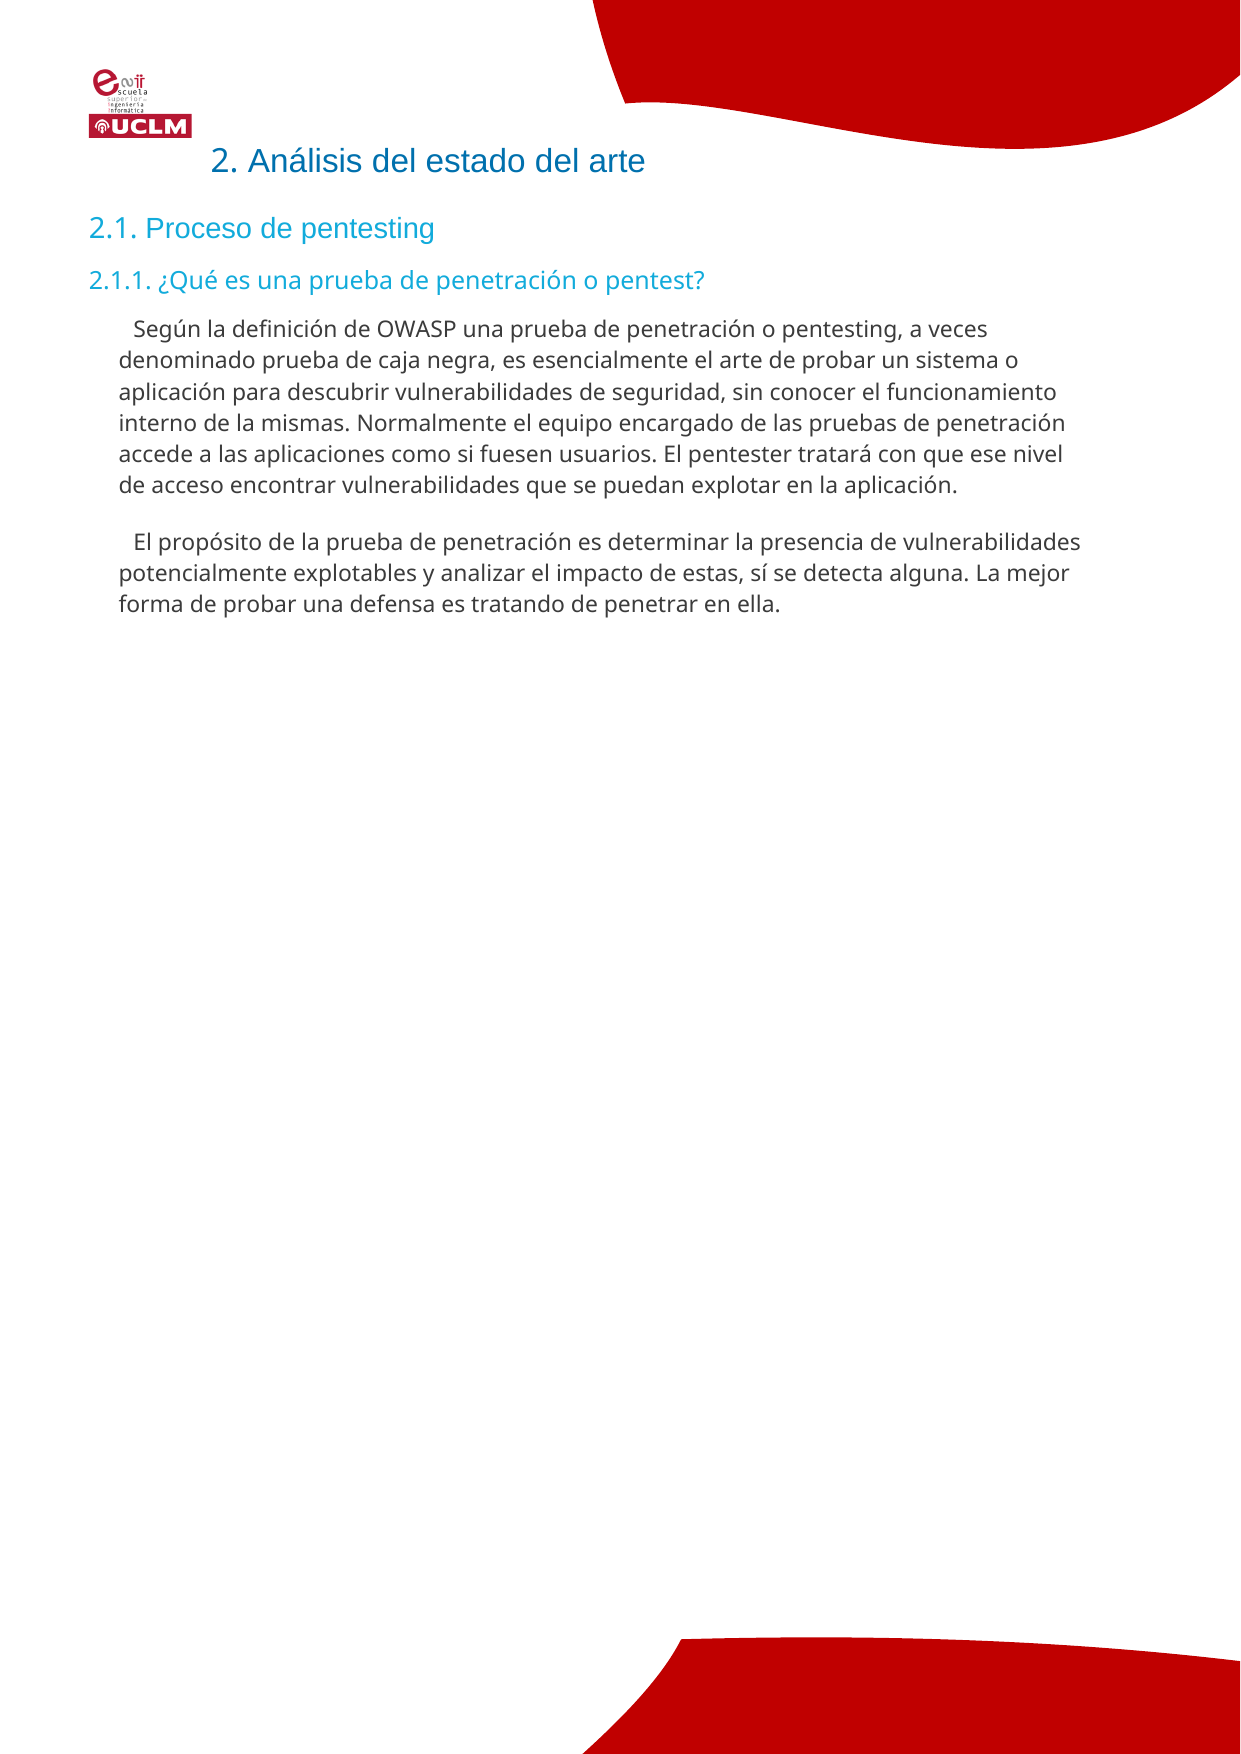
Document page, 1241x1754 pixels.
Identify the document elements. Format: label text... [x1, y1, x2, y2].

subtitle Proceso de pentesting [89, 207, 1093, 247]
text Según la definición de OWASP una prueba de penetración o pentesting, a veces denominado prueba de caja negra, es esencialmente el arte de probar un sistema o aplicación para descubrir vulnerabilidades de seguridad, sin conocer el funcionamiento interno de la mismas. Normalmente el equipo encargado de las pruebas de penetración accede a las aplicaciones como si fuesen usuarios. El pentester tratará con que ese nivel de acceso encontrar vulnerabilidades que se puedan explotar en la aplicación. [118, 313, 1093, 500]
text El propósito de la prueba de penetración es determinar la presencia de vulnerabilidades potencialmente explotables y analizar el impacto de estas, sí se detecta alguna. La mejor forma de probar una defensa es tratando de penetrar en ella. [118, 525, 1093, 619]
subtitle ¿Qué es una prueba de penetración o pentest? [89, 263, 1093, 297]
subtitle Análisis del estado del arte [89, 136, 1093, 182]
picture [88, 68, 192, 138]
